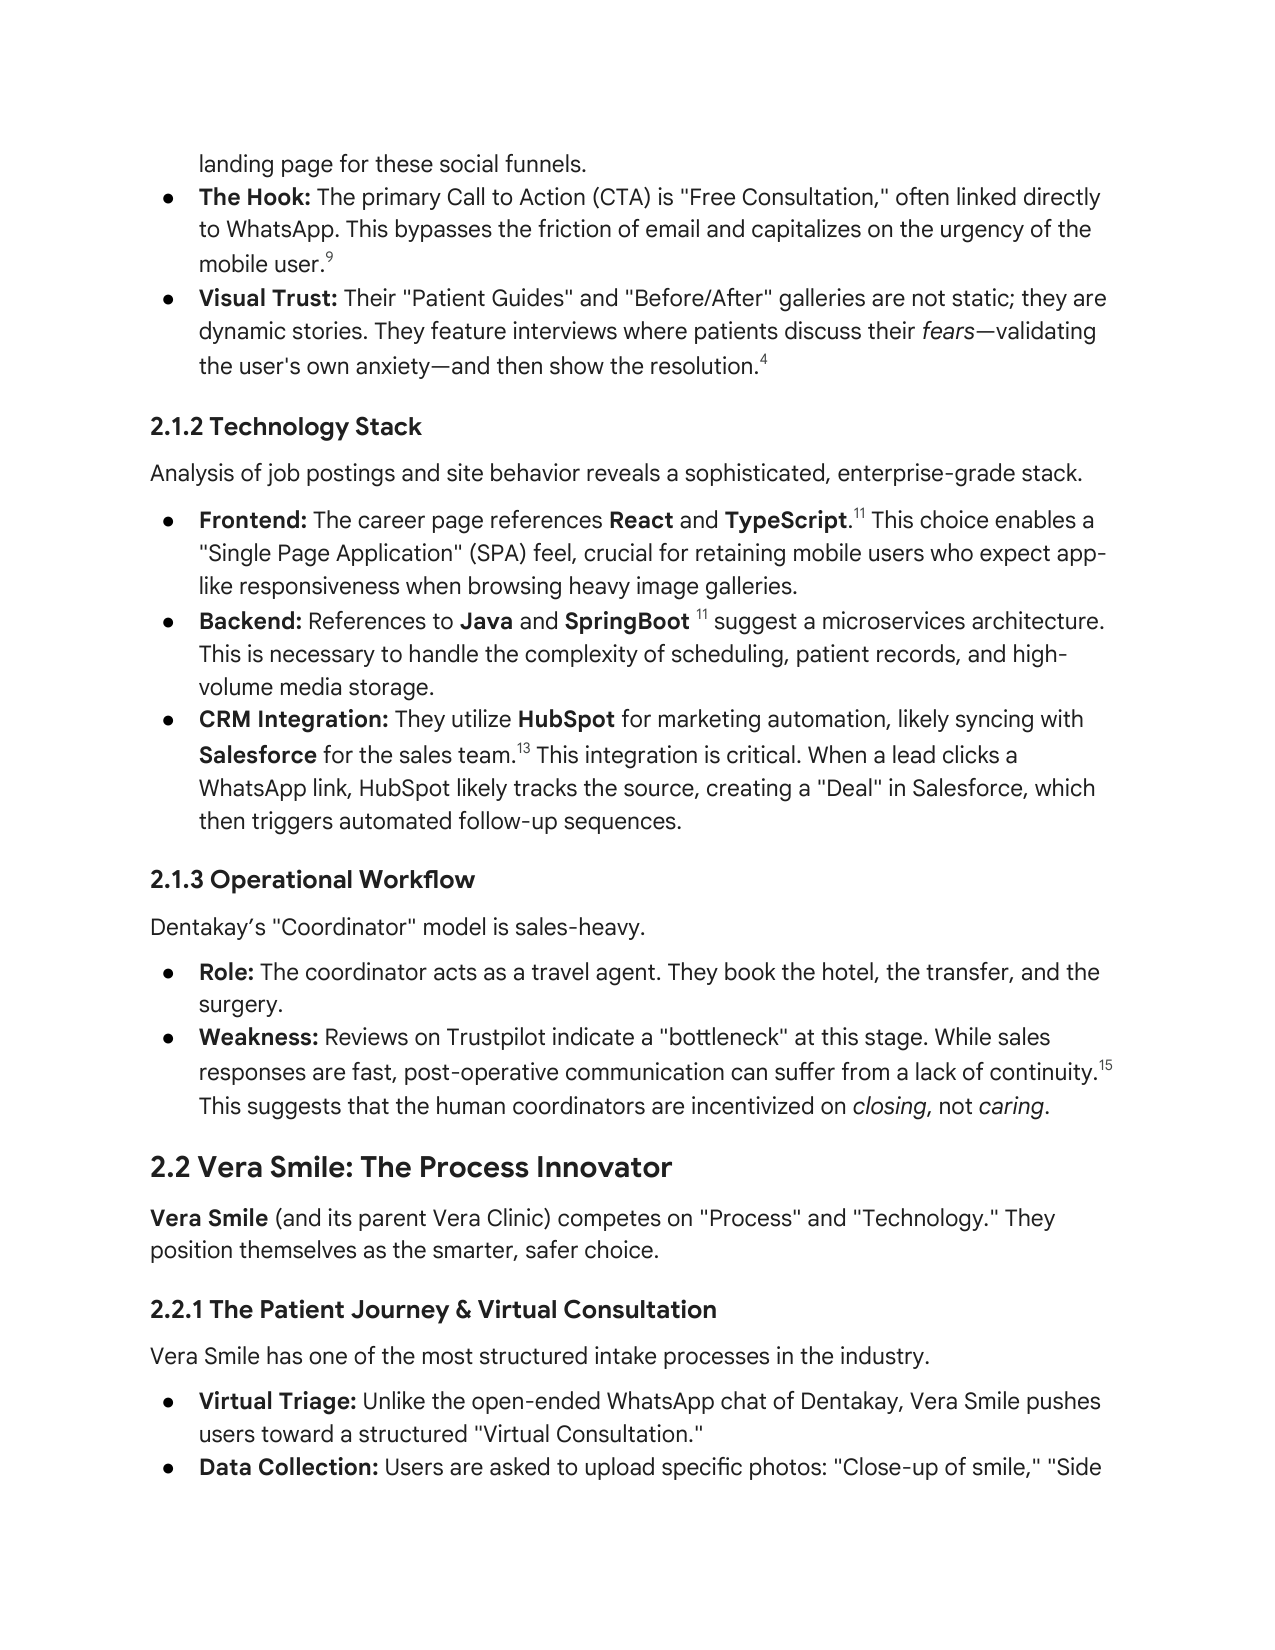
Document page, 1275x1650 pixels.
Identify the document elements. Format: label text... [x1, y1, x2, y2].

text Dentakay’s "Coordinator" model is sales-heavy. [150, 913, 1125, 942]
list Backend: References to Java and SpringBoot 11 suggest a microservices architecture. This is necessary to handle the complexity of scheduling, patient records, and high-volume media storage. [161, 605, 1125, 702]
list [161, 1453, 1125, 1482]
text Vera Smile has one of the most structured intake processes in the industry. [150, 1342, 1125, 1371]
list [161, 150, 1125, 179]
subtitle 2.2 Vera Smile: The Process Innovator [150, 1149, 1125, 1186]
list CRM Integration: They utilize HubSpot for marketing automation, likely syncing with Salesforce for the sales team.13 This integration is critical. When a lead clicks a WhatsApp link, HubSpot likely tracks the source, creating a "Deal" in Salesforce, which then triggers automated follow-up sequences. [161, 706, 1125, 836]
subtitle 2.2.1 The Patient Journey & Virtual Consultation [150, 1294, 1125, 1326]
list Frontend: The career page references React and TypeScript.11 This choice enables a "Single Page Application" (SPA) feel, crucial for retaining mobile users who expect app-like responsiveness when browsing heavy image galleries. [161, 504, 1125, 601]
subtitle 2.1.2 Technology Stack [150, 411, 1125, 442]
list Weakness: Reviews on Trustpilot indicate a "bottleneck" at this stage. While sales responses are fast, post-operative communication can suffer from a lack of continuity.15 This suggests that the human coordinators are incentivized on closing, not caring. [161, 1023, 1125, 1121]
list Virtual Triage: Unlike the open-ended WhatsApp chat of Dentakay, Vera Smile pushes users toward a structured "Virtual Consultation." [161, 1388, 1125, 1449]
text Vera Smile (and its parent Vera Clinic) competes on "Process" and "Technology." They position themselves as the smarter, safer choice. [150, 1204, 1125, 1265]
list Role: The coordinator acts as a travel agent. They book the hotel, the transfer, and the surgery. [161, 958, 1125, 1019]
list Visual Trust: Their "Patient Guides" and "Before/After" galleries are not static; they are dynamic stories. They feature interviews where patients discuss their fears—validating the user's own anxiety—and then show the resolution.4 [161, 284, 1125, 381]
subtitle 2.1.3 Operational Workflow [150, 864, 1125, 896]
list The Hook: The primary Call to Action (CTA) is "Free Consultation," often linked directly to WhatsApp. This bypasses the friction of email and capitalizes on the urgency of the mobile user.9 [161, 183, 1125, 280]
text Analysis of job postings and site behavior reveals a sophisticated, enterprise-grade stack. [150, 459, 1125, 488]
